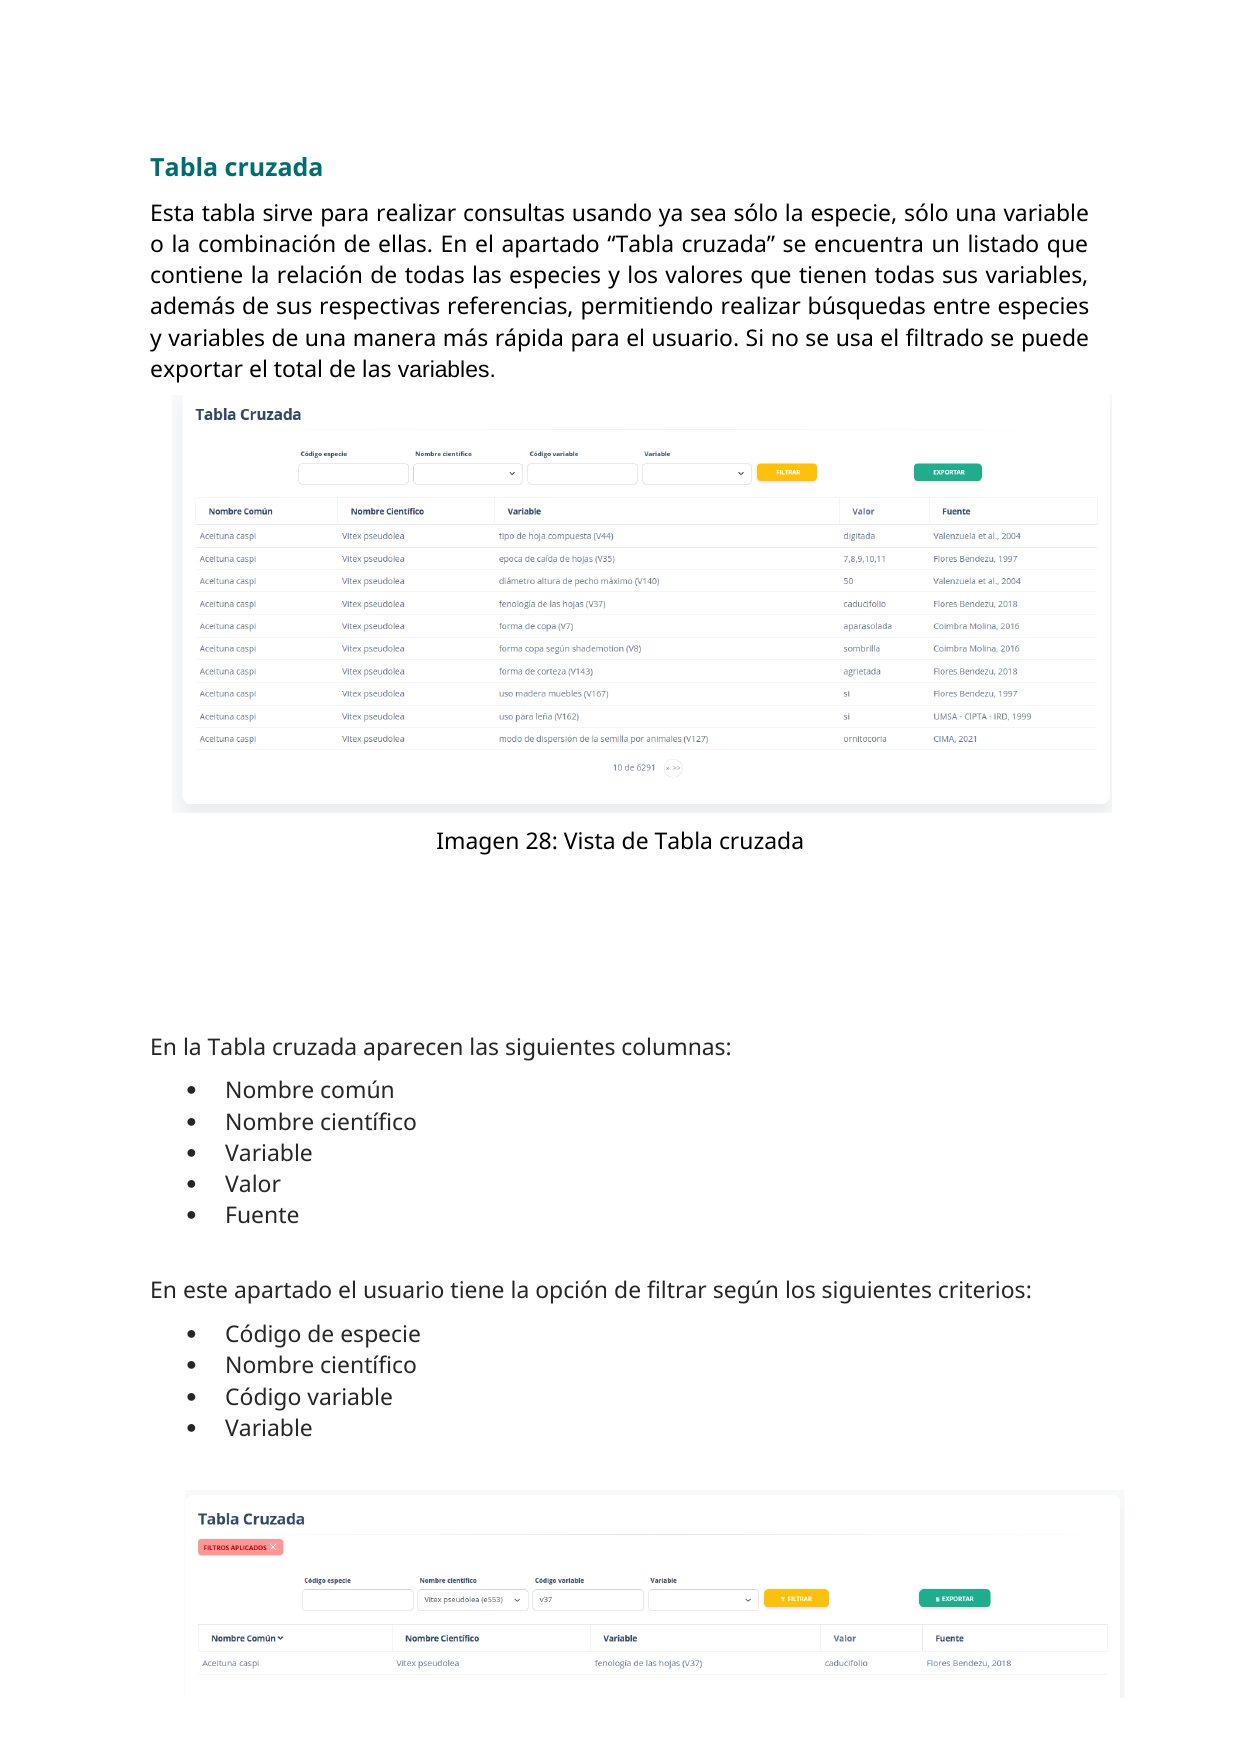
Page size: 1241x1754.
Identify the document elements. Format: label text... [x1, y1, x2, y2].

list Nombre científico [187, 1106, 1090, 1137]
subtitle Tabla cruzada [150, 150, 1090, 184]
list Fuente [187, 1199, 1090, 1231]
list Variable [187, 1137, 1090, 1168]
list Código de especie [187, 1318, 1090, 1349]
list Nombre científico [187, 1349, 1090, 1381]
list Código variable [187, 1381, 1090, 1412]
list Valor [187, 1168, 1090, 1199]
list Variable [187, 1412, 1090, 1443]
picture [171, 395, 1112, 813]
list Nombre común [187, 1074, 1090, 1106]
text En este apartado el usuario tiene la opción de filtrar según los siguientes criterios: [150, 1274, 1090, 1306]
text En la Tabla cruzada aparecen las siguientes columnas: [150, 1031, 1090, 1062]
picture [184, 1490, 1125, 1698]
text Esta tabla sirve para realizar consultas usando ya sea sólo la especie, sólo una variable o la combinación de ellas. En el apartado “Tabla cruzada” se encuentra un listado que contiene la relación de todas las especies y los valores que tienen todas sus variables, además de sus respectivas referencias, permitiendo realizar búsquedas entre especies y variables de una manera más rápida para el usuario. Si no se usa el filtrado se puede exportar el total de las variables. [150, 197, 1090, 384]
